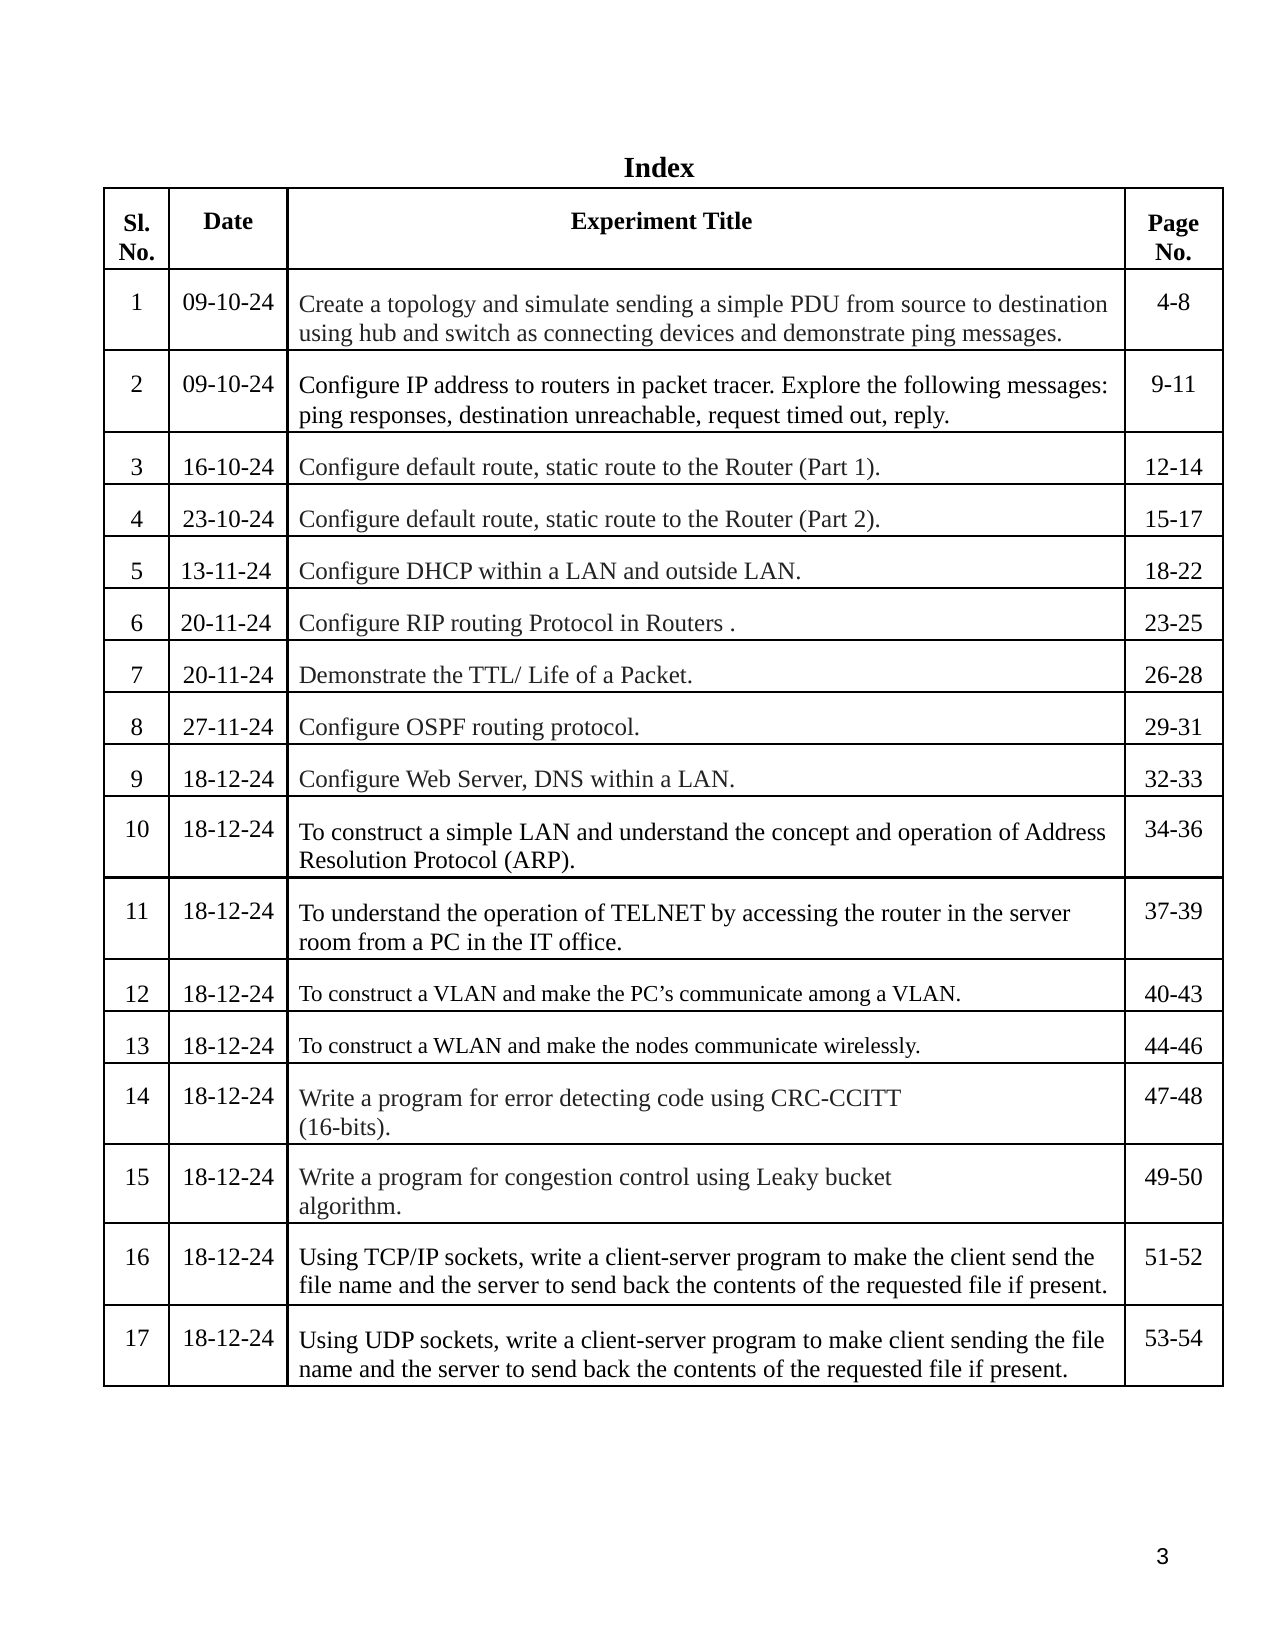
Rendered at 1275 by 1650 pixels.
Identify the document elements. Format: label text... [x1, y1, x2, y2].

table_cell 12-14 [1126, 433, 1222, 483]
table_cell 18-12-24 [170, 1145, 286, 1222]
table_cell To construct a WLAN and make the nodes communicate wirelessly. [289, 1012, 1124, 1062]
table_cell 20-11-24 [170, 589, 286, 639]
table_cell 3 [105, 433, 168, 483]
table_cell 4-8 [1126, 270, 1222, 349]
table_cell 15-17 [1126, 485, 1222, 535]
table_cell 20-11-24 [170, 641, 286, 691]
table_cell 29-31 [1126, 693, 1222, 743]
table_cell 17 [105, 1306, 168, 1385]
table_cell 47-48 [1126, 1064, 1222, 1143]
table_cell Write a program for congestion control using Leaky bucket algorithm. [289, 1145, 1124, 1222]
table_cell Configure Web Server, DNS within a LAN. [289, 745, 1124, 795]
table_cell Using UDP sockets, write a client-server program to make client sending the file name and the server to send back the contents of the requested file if present. [289, 1306, 1124, 1385]
table_cell 12 [105, 960, 168, 1010]
table_cell 18-12-24 [170, 879, 286, 958]
table_cell 4 [105, 485, 168, 535]
table_cell 16 [105, 1224, 168, 1303]
table_cell 26-28 [1126, 641, 1222, 691]
table_cell 23-10-24 [170, 485, 286, 535]
table_cell 18-22 [1126, 537, 1222, 587]
table_cell 9 [105, 745, 168, 795]
table_header Experiment Title [289, 189, 1124, 268]
table_cell 10 [105, 797, 168, 876]
table_cell Configure OSPF routing protocol. [289, 693, 1124, 743]
table_cell 14 [105, 1064, 168, 1143]
table_cell Demonstrate the TTL/ Life of a Packet. [289, 641, 1124, 691]
table_cell 27-11-24 [170, 693, 286, 743]
table_cell 32-33 [1126, 745, 1222, 795]
table_cell 37-39 [1126, 879, 1222, 958]
table_cell 6 [105, 589, 168, 639]
table_cell 2 [105, 351, 168, 431]
table_cell 09-10-24 [170, 270, 286, 349]
table_header Date [170, 189, 286, 268]
table_cell 15 [105, 1145, 168, 1222]
table_cell 18-12-24 [170, 960, 286, 1010]
subtitle Index [149, 151, 694, 184]
table_cell 13 [105, 1012, 168, 1062]
table_cell Configure default route, static route to the Router (Part 2). [289, 485, 1124, 535]
table_cell 9-11 [1126, 351, 1222, 431]
table_cell Create a topology and simulate sending a simple PDU from source to destination using hub and switch as connecting devices and demonstrate ping messages. [289, 270, 1124, 349]
table_cell Configure IP address to routers in packet tracer. Explore the following messages: ping responses, destination unreachable, request timed out, reply. [289, 351, 1124, 431]
table_cell 09-10-24 [170, 351, 286, 431]
table_cell 7 [105, 641, 168, 691]
table_cell To construct a VLAN and make the PC’s communicate among a VLAN. [289, 960, 1124, 1010]
table_cell Write a program for error detecting code using CRC-CCITT (16-bits). [289, 1064, 1124, 1143]
table_cell Configure default route, static route to the Router (Part 1). [289, 433, 1124, 483]
table_cell 18-12-24 [170, 745, 286, 795]
table_cell 34-36 [1126, 797, 1222, 876]
table_cell 13-11-24 [170, 537, 286, 587]
table_cell To construct a simple LAN and understand the concept and operation of Address Resolution Protocol (ARP). [289, 797, 1124, 876]
table_cell Configure RIP routing Protocol in Routers . [289, 589, 1124, 639]
table_cell Configure DHCP within a LAN and outside LAN. [289, 537, 1124, 587]
table_cell 18-12-24 [170, 1306, 286, 1385]
table_cell 49-50 [1126, 1145, 1222, 1222]
table_cell 8 [105, 693, 168, 743]
table_cell 51-52 [1126, 1224, 1222, 1303]
table_header Sl. No. [105, 189, 168, 268]
table_cell 16-10-24 [170, 433, 286, 483]
table_cell 53-54 [1126, 1306, 1222, 1385]
table_cell 18-12-24 [170, 1064, 286, 1143]
table_cell To understand the operation of TELNET by accessing the router in the server room from a PC in the IT office. [289, 879, 1124, 958]
table_cell 11 [105, 879, 168, 958]
table_cell 5 [105, 537, 168, 587]
table_cell 18-12-24 [170, 1224, 286, 1303]
table_cell 44-46 [1126, 1012, 1222, 1062]
table_cell Using TCP/IP sockets, write a client-server program to make the client send the file name and the server to send back the contents of the requested file if present. [289, 1224, 1124, 1303]
table_cell 1 [105, 270, 168, 349]
table_cell 18-12-24 [170, 1012, 286, 1062]
table_header Page No. [1126, 189, 1222, 268]
table_cell 23-25 [1126, 589, 1222, 639]
table_cell 18-12-24 [170, 797, 286, 876]
table_cell 40-43 [1126, 960, 1222, 1010]
